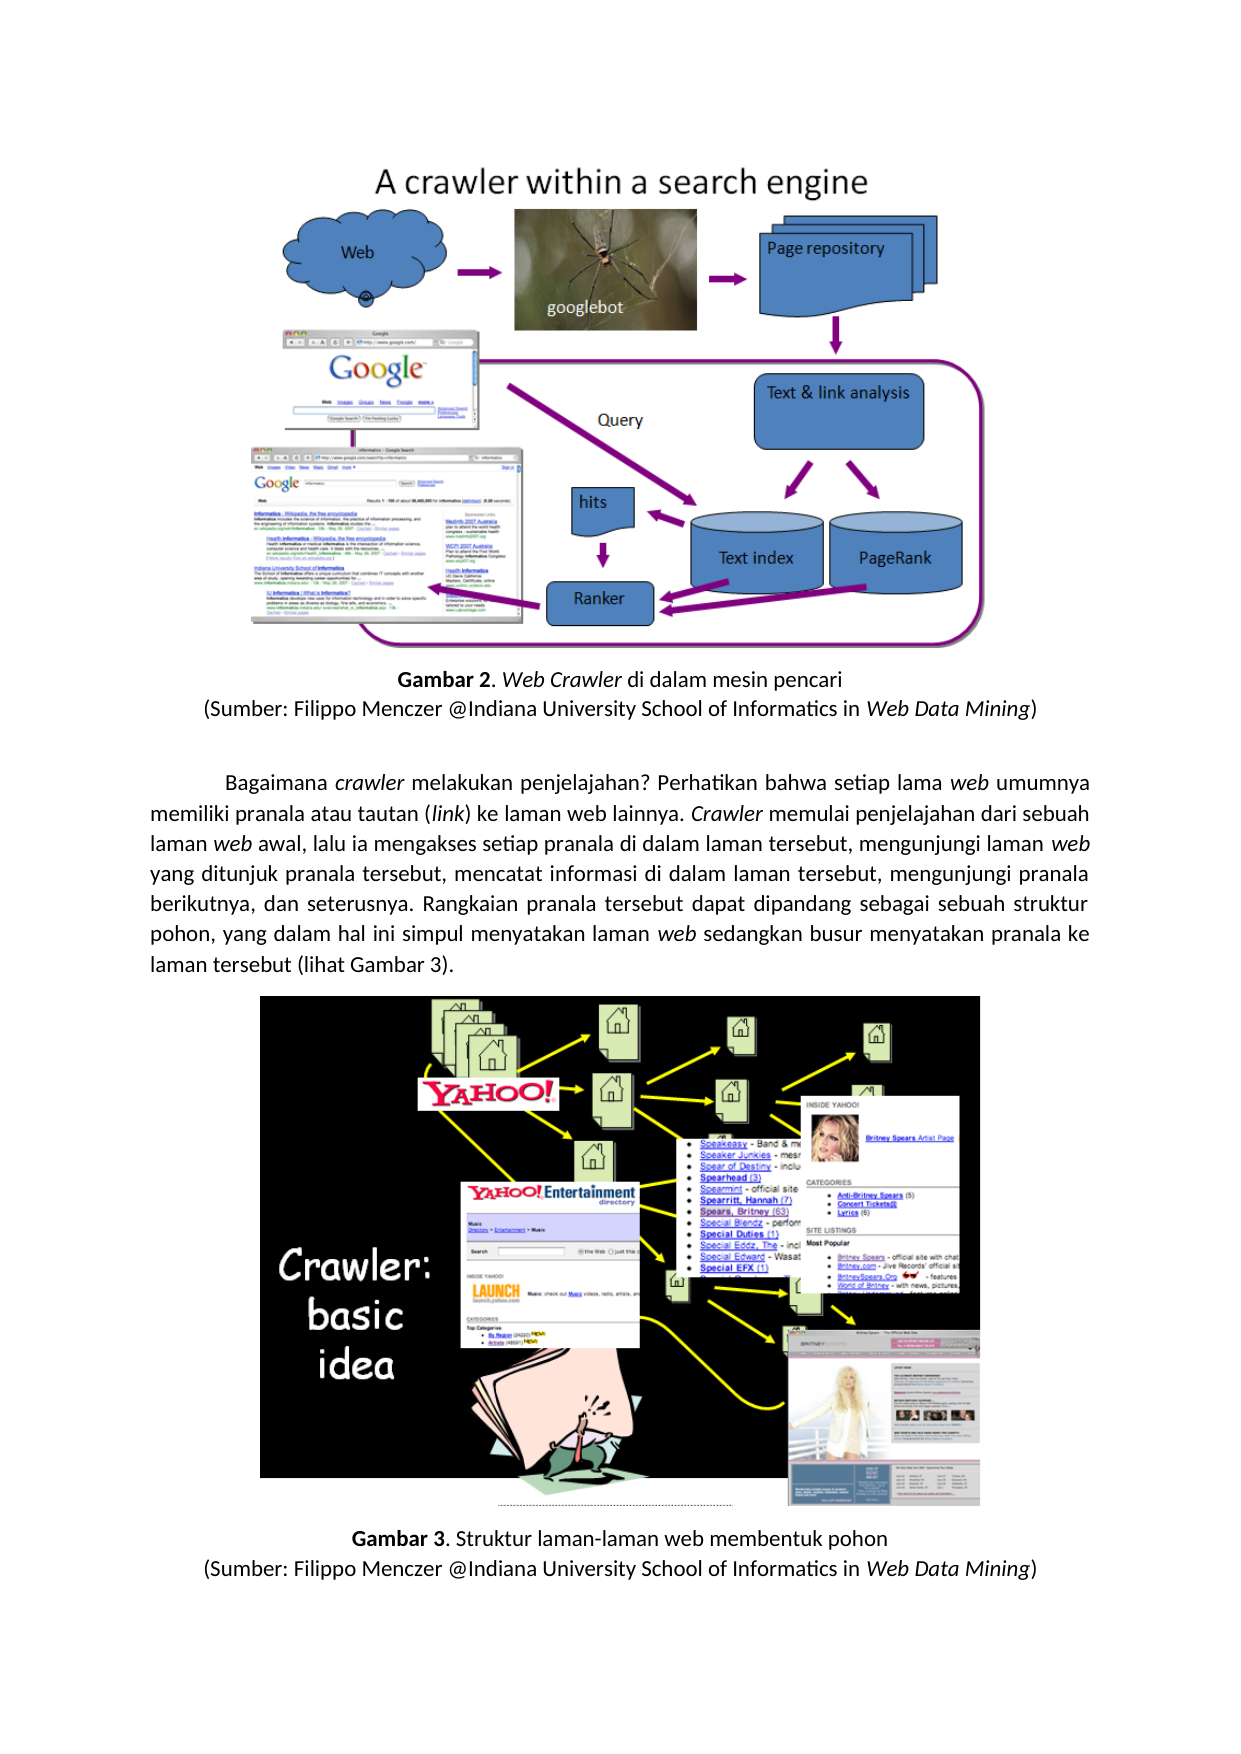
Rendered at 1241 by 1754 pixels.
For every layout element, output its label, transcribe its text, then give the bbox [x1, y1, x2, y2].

picture [260, 996, 981, 1506]
text Bagaimana crawler melakukan penjelajahan? Perhatikan bahwa setiap lama web umumnya memiliki pranala atau tautan (link) ke laman web lainnya. Crawler memulai penjelajahan dari sebuah laman web awal, lalu ia mengakses setiap pranala di dalam laman tersebut, mengunjungi laman web yang ditunjuk pranala tersebut, mencatat informasi di dalam laman tersebut, mengunjungi pranala berikutnya, dan seterusnya. Rangkaian pranala tersebut dapat dipandang sebagai sebuah struktur pohon, yang dalam hal ini simpul menyatakan laman web sedangkan busur menyatakan pranala ke laman tersebut (lihat Gambar 3). [150, 768, 1090, 978]
picture [250, 152, 990, 659]
text (Sumber: Filippo Menczer @Indiana University School of Informatics in Web Data Mining) [150, 1554, 1090, 1583]
text (Sumber: Filippo Menczer @Indiana University School of Informatics in Web Data Mining) [150, 694, 1090, 722]
text Gambar 3. Struktur laman-laman web membentuk pohon [150, 1524, 1090, 1552]
text Gambar 2. Web Crawler di dalam mesin pencari [150, 666, 1090, 694]
